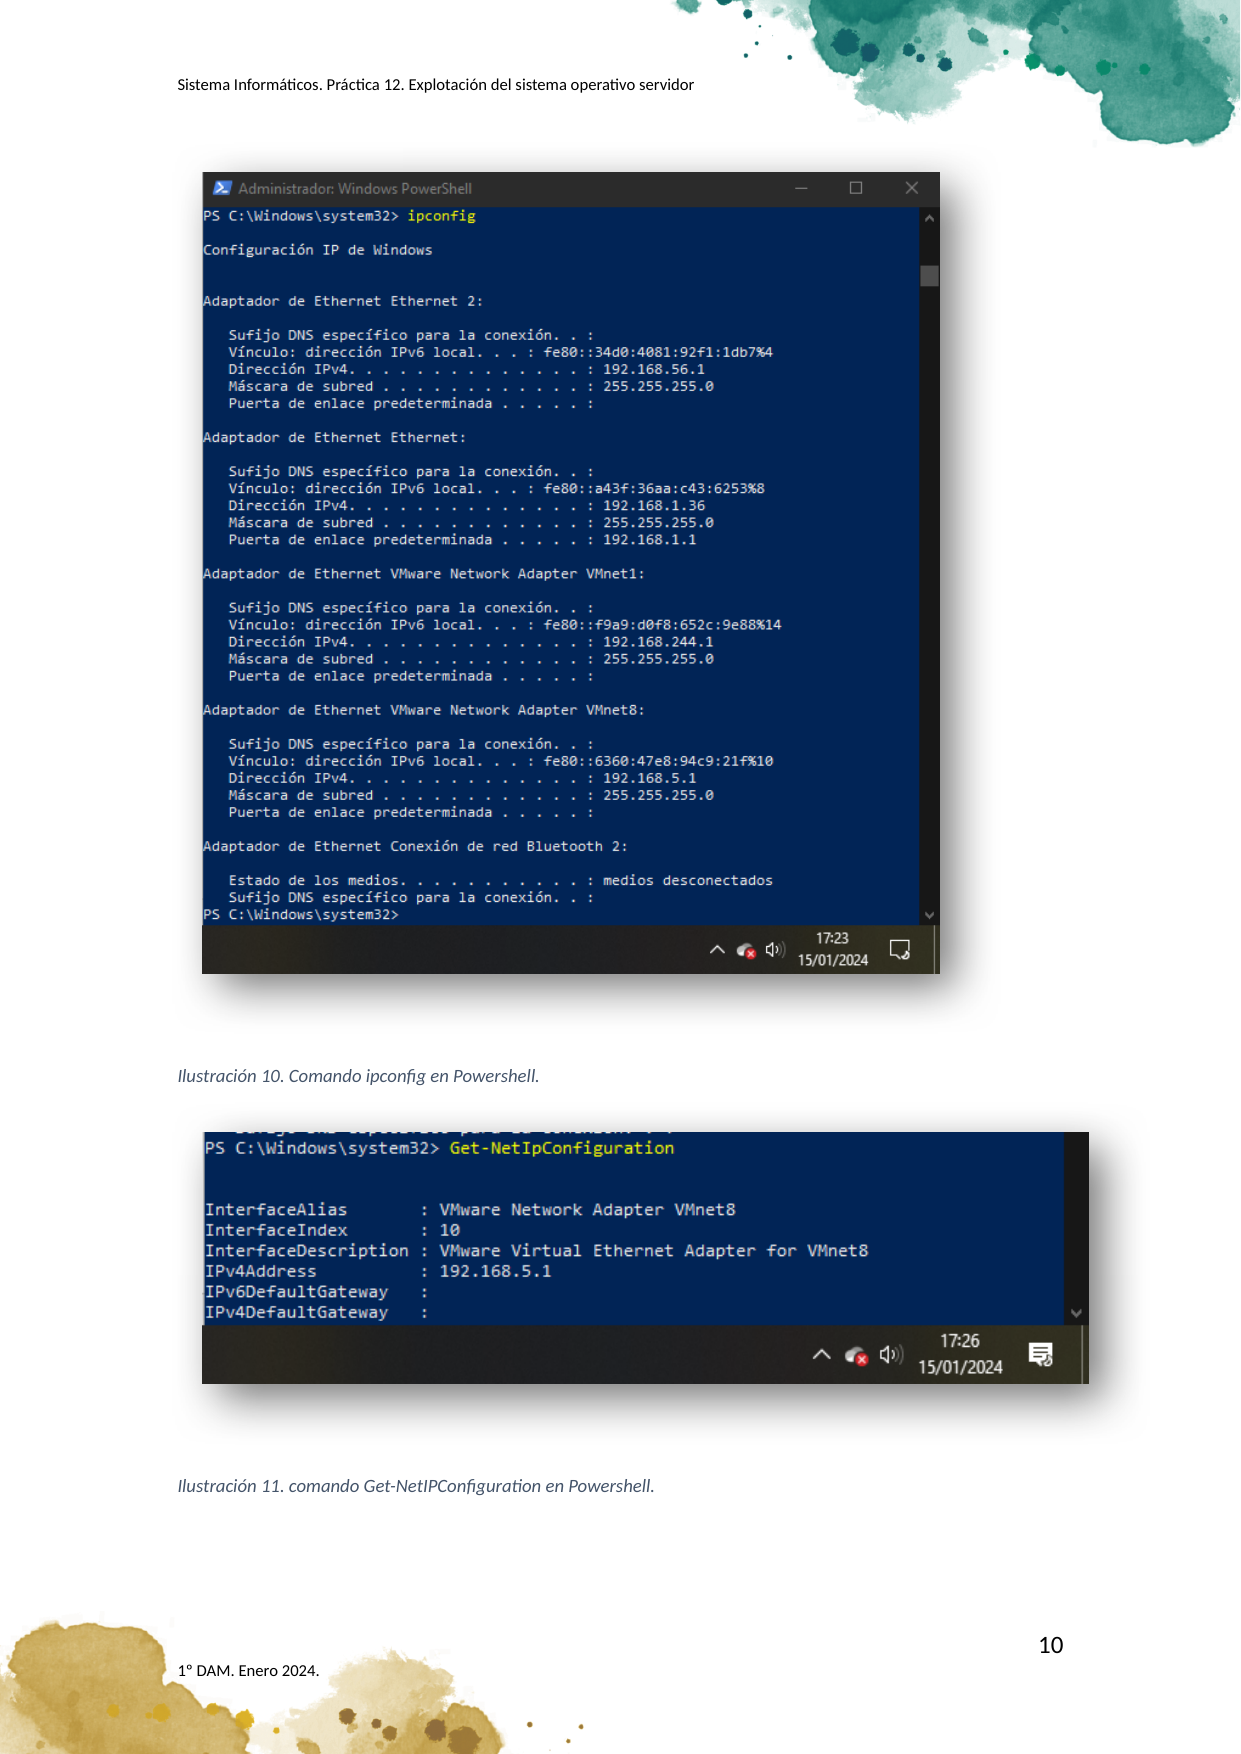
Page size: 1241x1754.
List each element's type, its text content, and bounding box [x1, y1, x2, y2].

picture [0, 1132, 1139, 1754]
picture [202, 0, 1241, 974]
